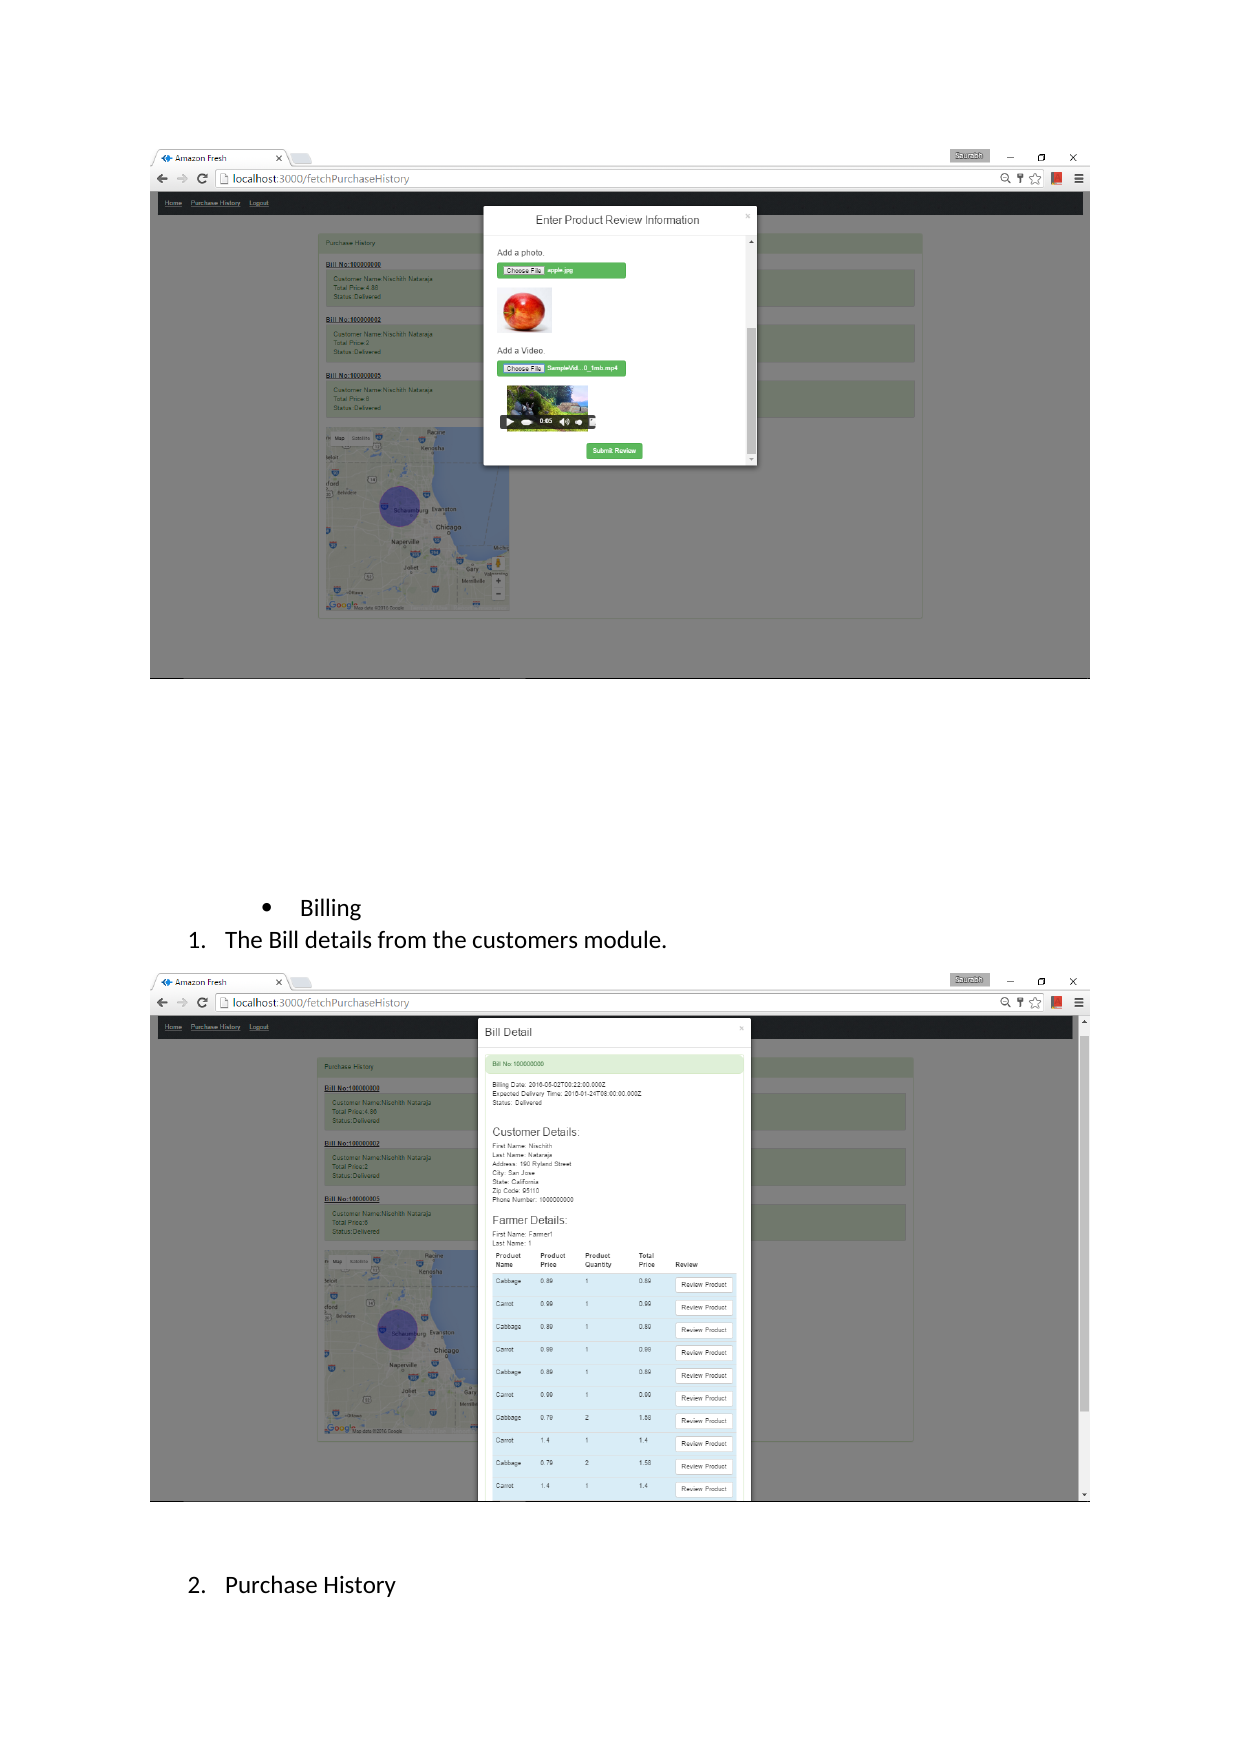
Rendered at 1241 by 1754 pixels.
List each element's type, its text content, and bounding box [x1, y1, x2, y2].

picture [150, 149, 1090, 679]
list Billing [262, 892, 1090, 923]
picture [150, 973, 1090, 1502]
list The Bill details from the customers module. [187, 925, 1090, 955]
list Purchase History [187, 1569, 1090, 1600]
